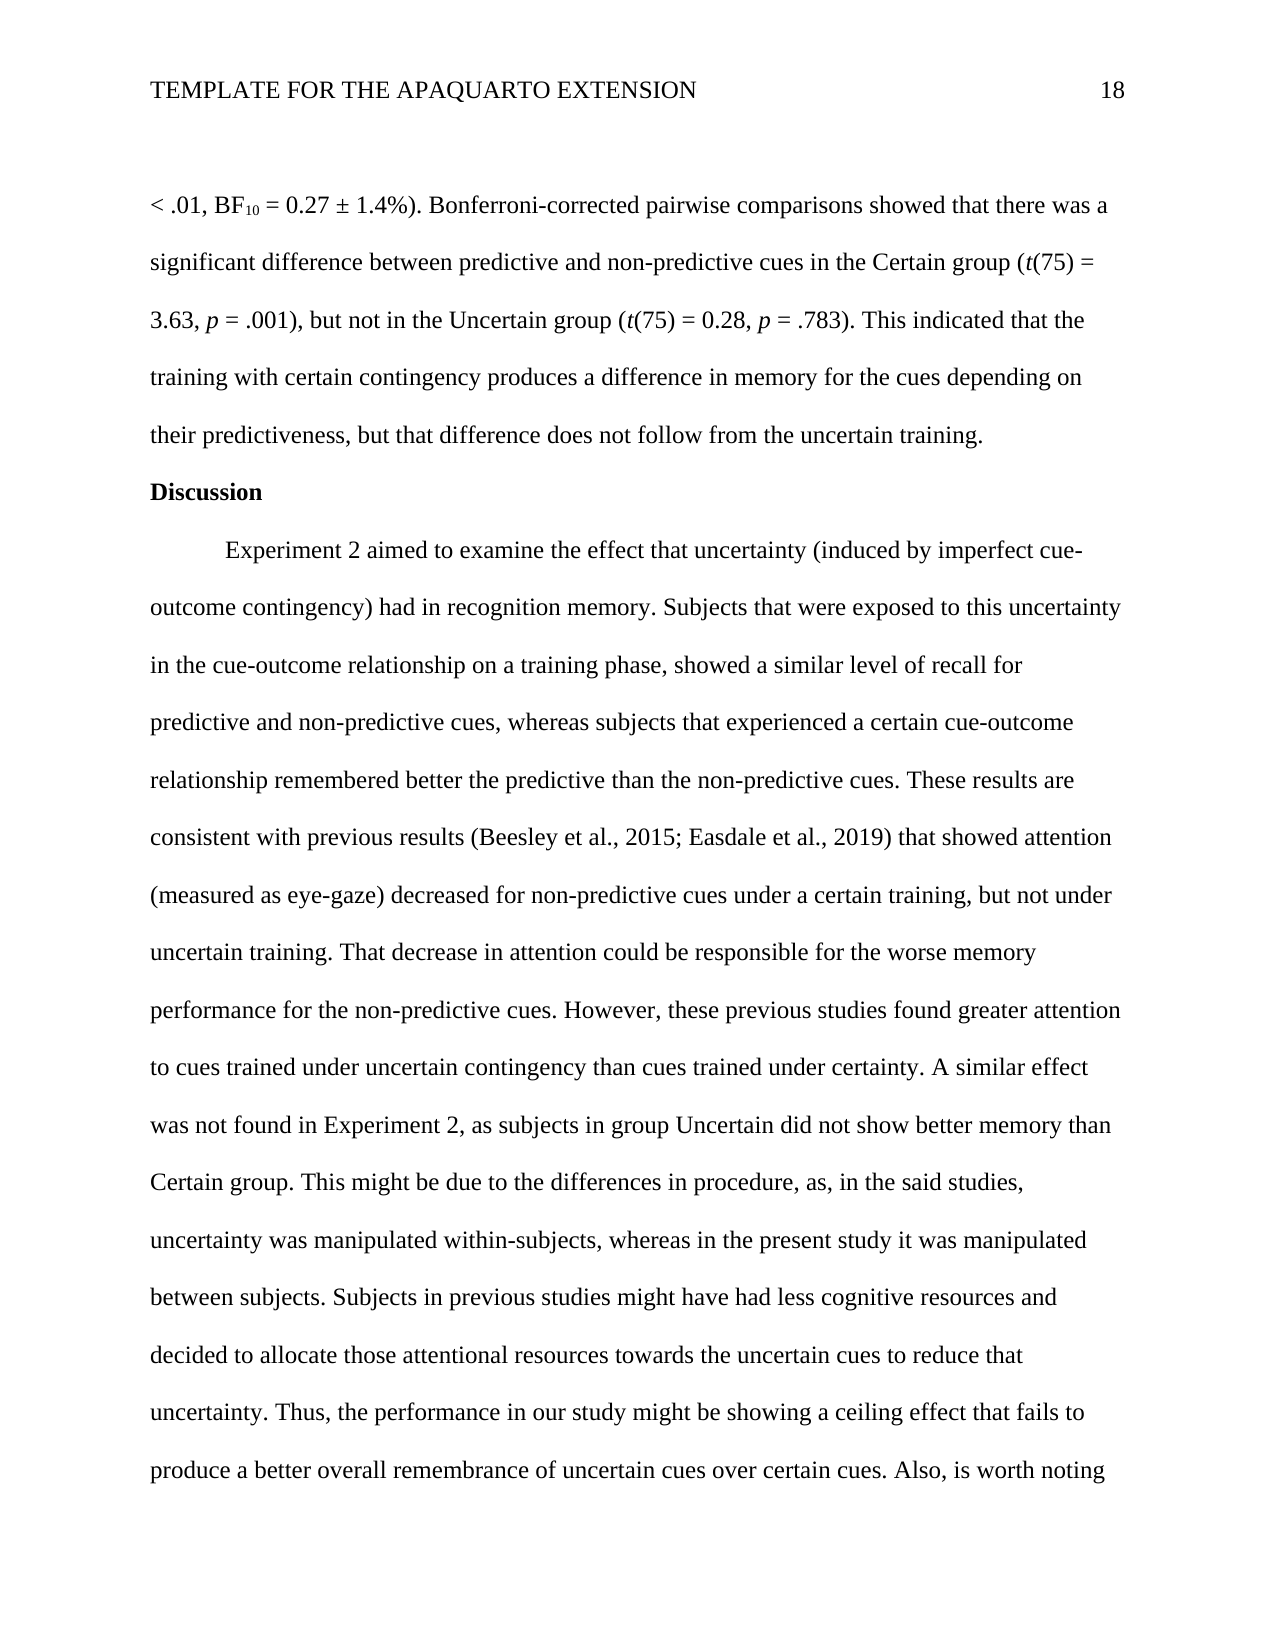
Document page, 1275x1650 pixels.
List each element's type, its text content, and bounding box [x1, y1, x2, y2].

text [150, 190, 1125, 449]
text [150, 535, 1125, 1484]
subtitle Discussion [150, 477, 1125, 506]
